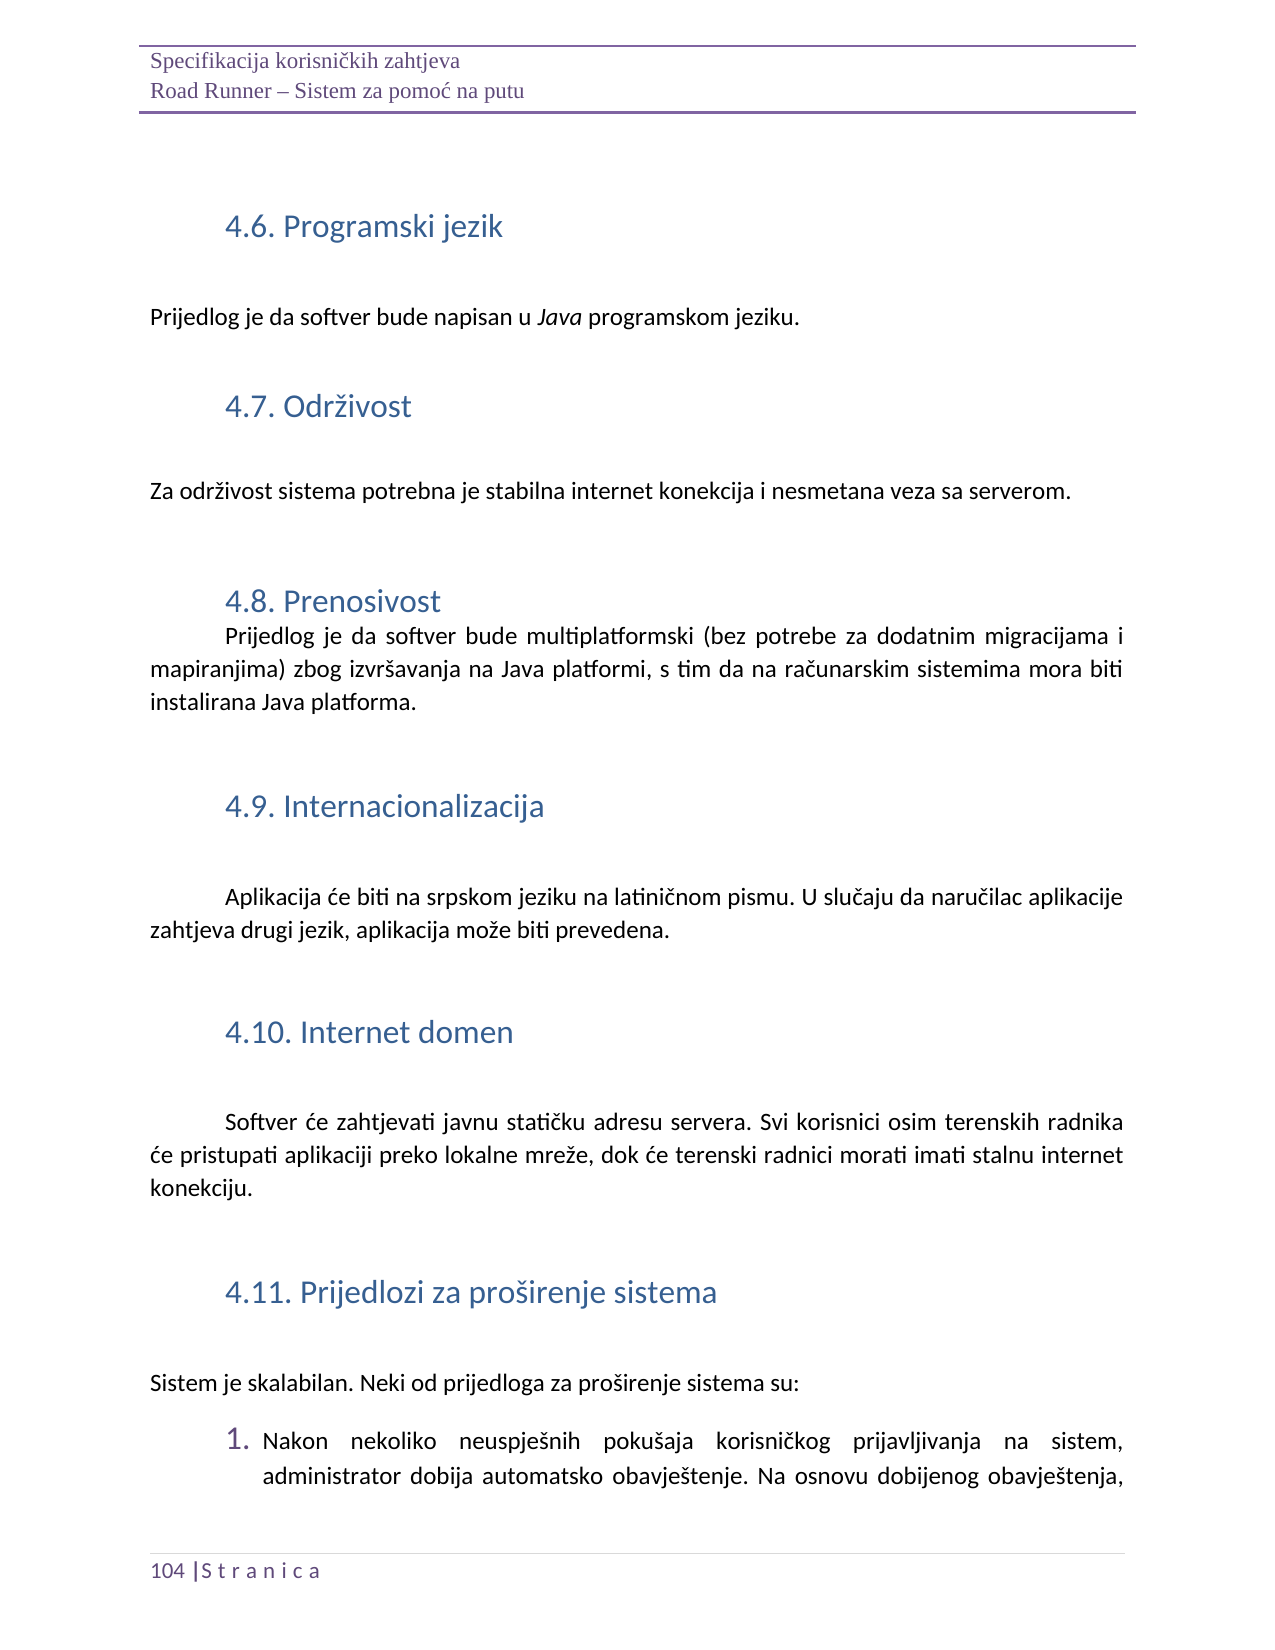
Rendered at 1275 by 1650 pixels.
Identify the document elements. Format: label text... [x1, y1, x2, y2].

subtitle 4.9. Internacionalizacija [150, 786, 1125, 826]
text Softver će zahtjevati javnu statičku adresu servera. Svi korisnici osim terenskih radnika će pristupati aplikaciji preko lokalne mreže, dok će terenski radnici morati imati stalnu internet konekciju. [150, 1107, 1125, 1203]
text Sistem je skalabilan. Neki od prijedloga za proširenje sistema su: [150, 1367, 1125, 1398]
list Prijedlog je da softver bude napisan u Java programskom jeziku. [150, 301, 1125, 331]
subtitle 4.6. Programski jezik [150, 205, 1125, 246]
text Za održivost sistema potrebna je stabilna internet konekcija i nesmetana veza sa serverom. [150, 475, 1125, 506]
text Aplikacija će biti na srpskom jeziku na latiničnom pismu. U slučaju da naručilac aplikacije zahtjeva drugi jezik, aplikacija može biti prevedena. [150, 881, 1125, 945]
subtitle 4.8. Prenosivost [150, 580, 1125, 621]
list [225, 1417, 1125, 1491]
subtitle 4.7. Održivost [150, 385, 1125, 426]
subtitle 4.10. Internet domen [150, 1011, 1125, 1051]
subtitle 4.11. Prijedlozi za proširenje sistema [150, 1272, 1125, 1312]
text Prijedlog je da softver bude multiplatformski (bez potrebe za dodatnim migracijama i mapiranjima) zbog izvršavanja na Java platformi, s tim da na računarskim sistemima mora biti instalirana Java platforma. [150, 621, 1125, 717]
